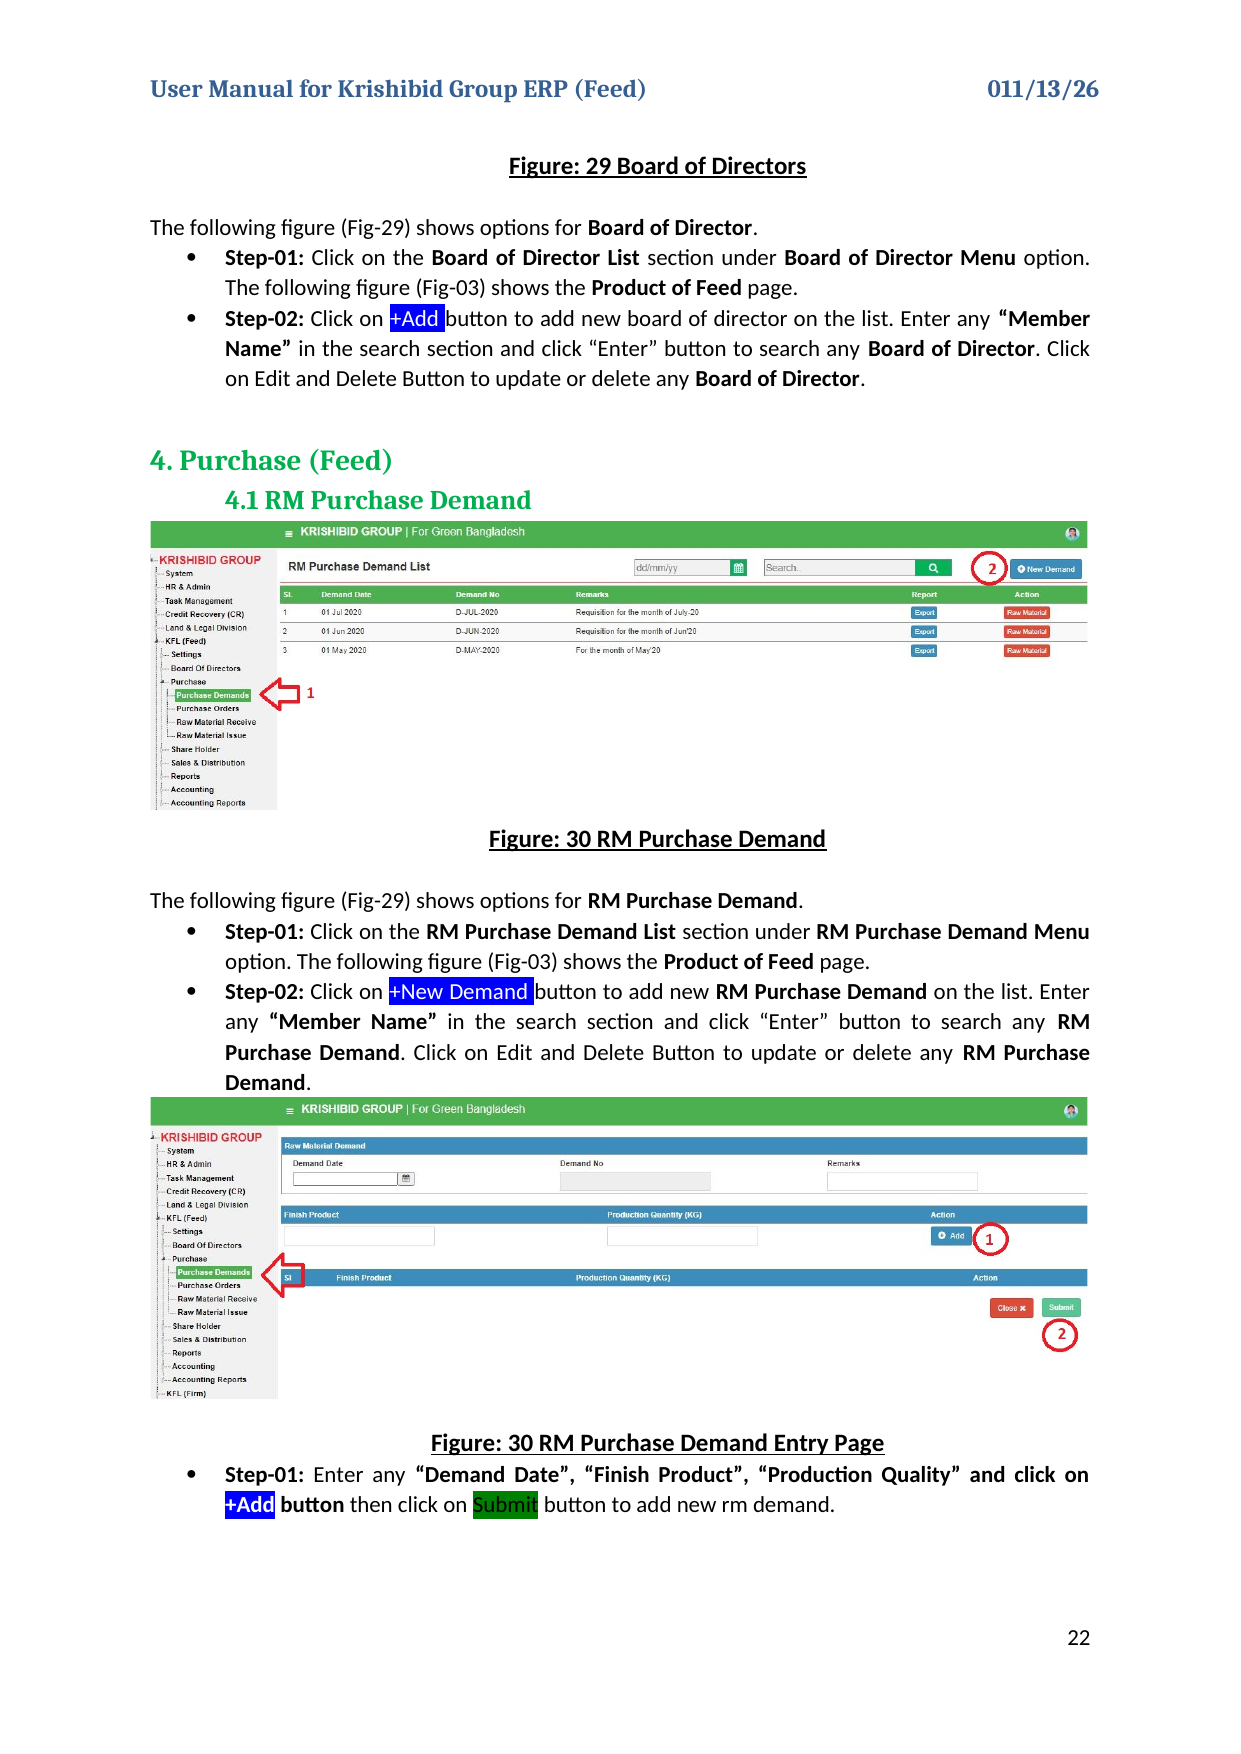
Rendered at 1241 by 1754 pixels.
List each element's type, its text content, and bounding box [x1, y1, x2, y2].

list Step-01: Enter any “Demand Date”, “Finish Product”, “Production Quality” and click on +Add button then click on Submit button to add new rm demand. [187, 1460, 1090, 1519]
text The following figure (Fig-29) shows options for RM Purchase Demand. [150, 887, 1090, 914]
picture [150, 1097, 1087, 1398]
list Step-02: Click on +Add button to add new board of director on the list. Enter any “Member Name” in the search section and click “Enter” button to search any Board of Director. Click on Edit and Delete Button to update or delete any Board of Director. [187, 304, 1090, 392]
list Step-02: Click on +New Demand button to add new RM Purchase Demand on the list. Enter any “Member Name” in the search section and click “Enter” button to search any RM Purchase Demand. Click on Edit and Delete Button to update or delete any RM Purchase Demand. [187, 977, 1090, 1096]
list Step-01: Click on the Board of Director List section under Board of Director Menu option. The following figure (Fig-03) shows the Product of Feed page. [187, 243, 1090, 302]
subtitle 4.1 RM Purchase Demand [150, 485, 1090, 516]
picture [150, 521, 1087, 809]
text The following figure (Fig-29) shows options for Board of Director. [150, 213, 1090, 241]
subtitle 4. Purchase (Feed) [150, 444, 1090, 478]
list Figure: 29 Board of Directors [225, 150, 1090, 181]
list Step-01: Click on the RM Purchase Demand List section under RM Purchase Demand Menu option. The following figure (Fig-03) shows the Product of Feed page. [187, 917, 1090, 975]
